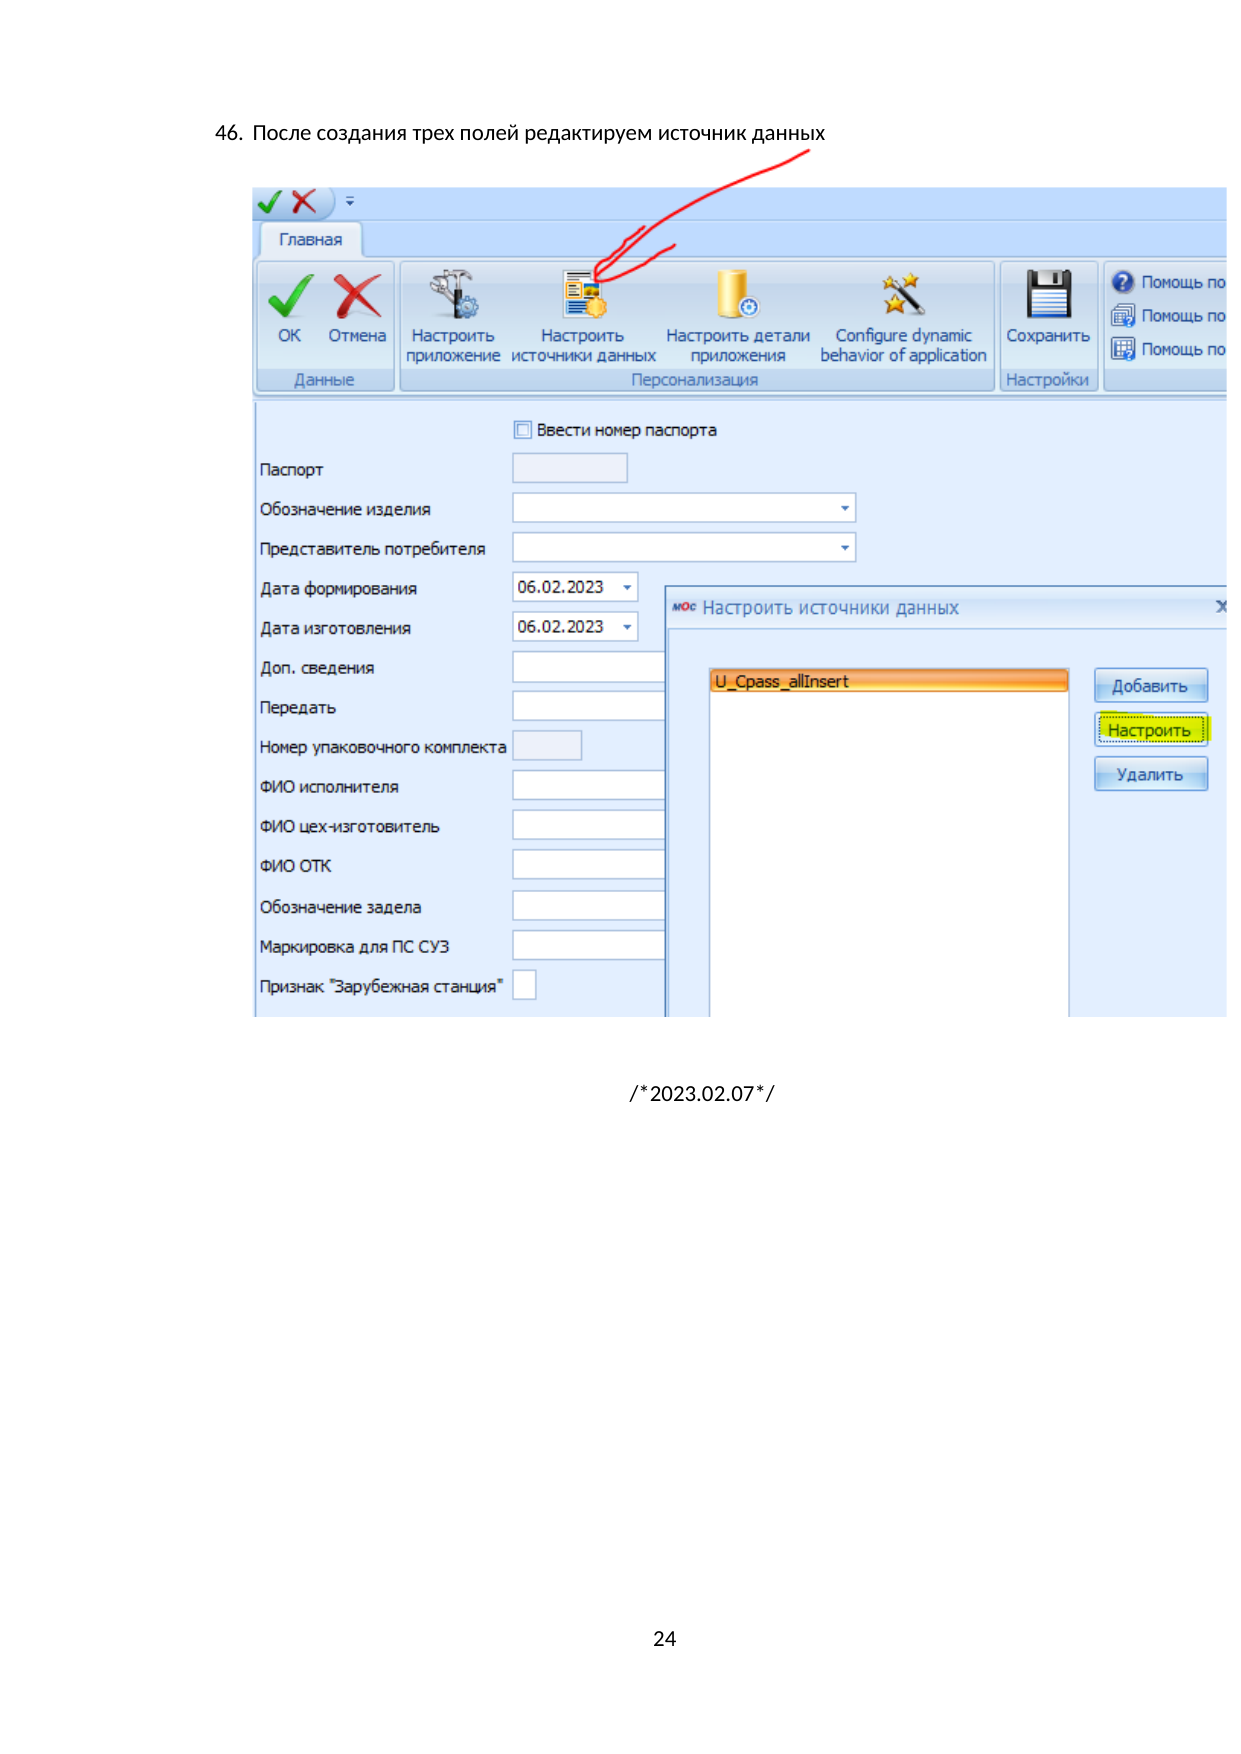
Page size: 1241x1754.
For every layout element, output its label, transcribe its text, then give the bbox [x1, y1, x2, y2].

list /*2023.02.07*/ [252, 1079, 1152, 1137]
picture [252, 148, 1227, 1017]
